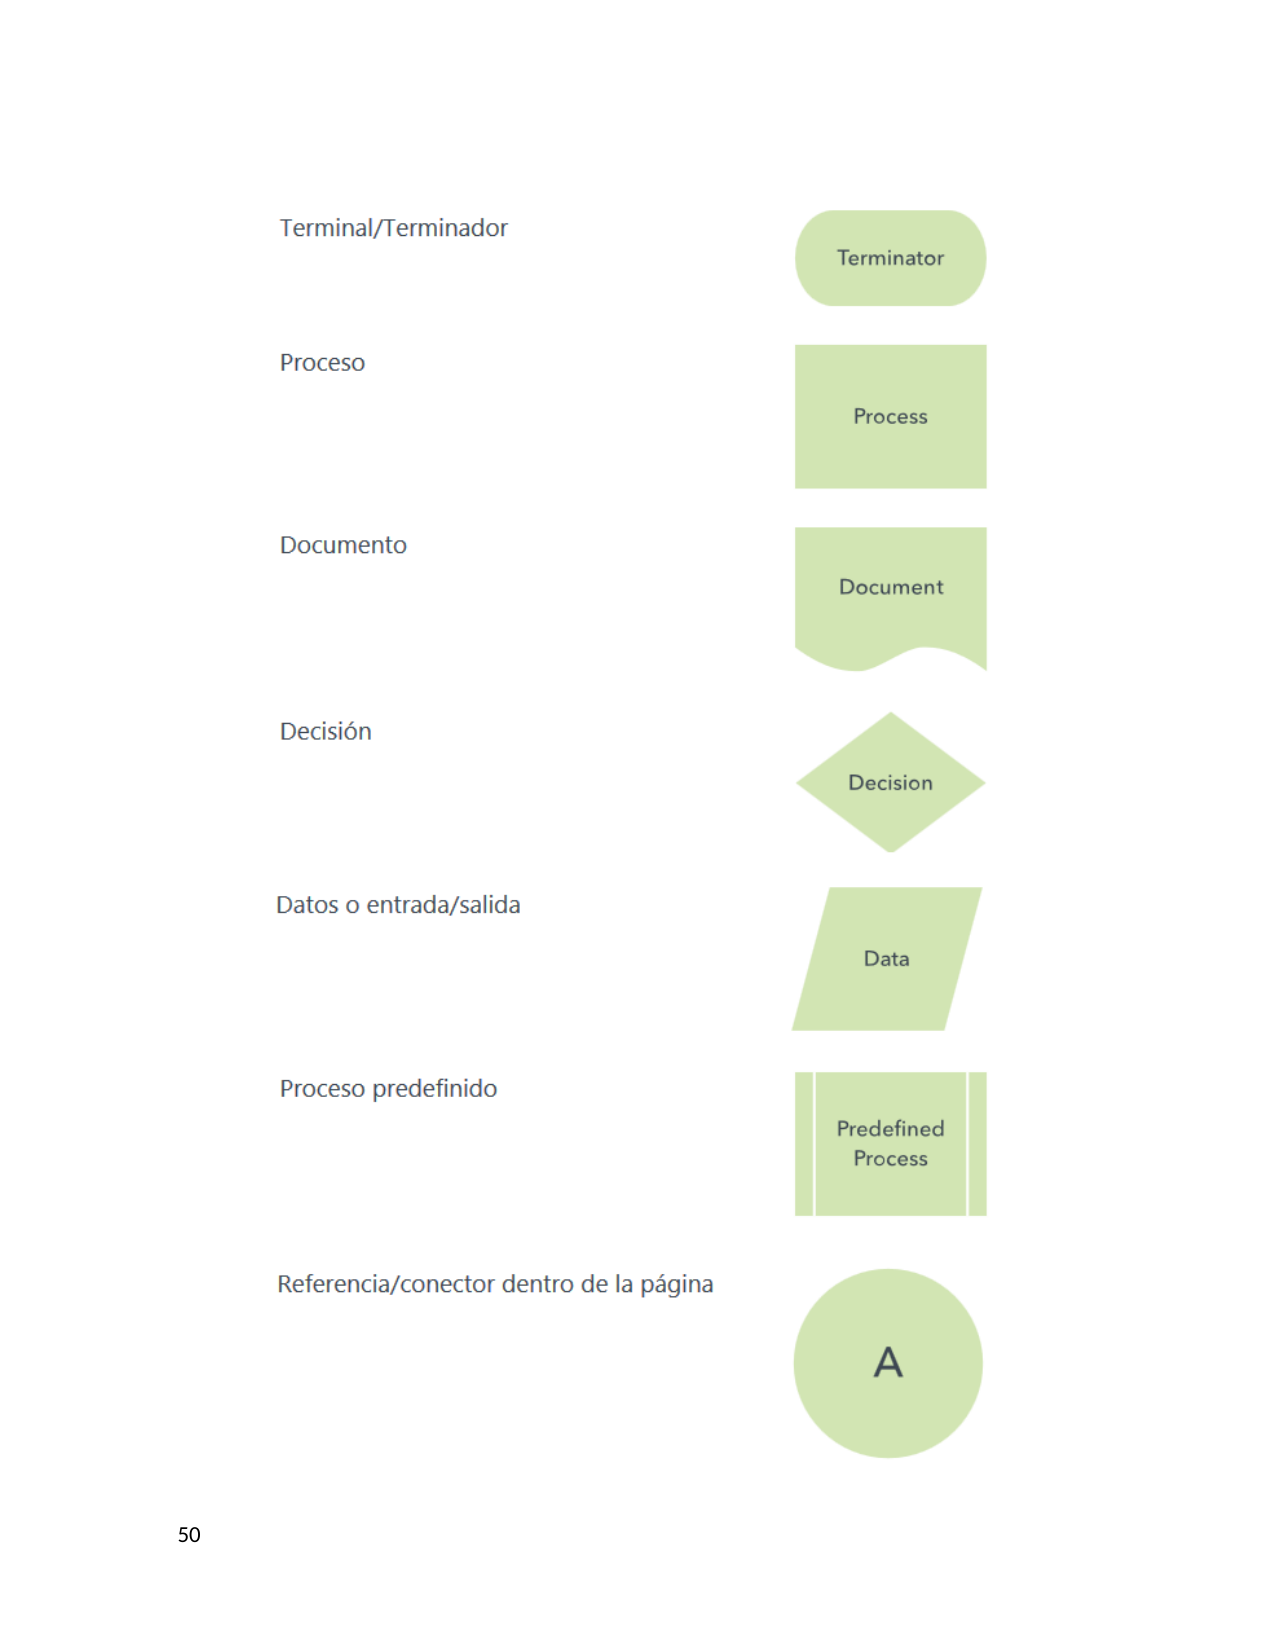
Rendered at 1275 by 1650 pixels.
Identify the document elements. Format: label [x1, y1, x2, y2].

picture [177, 147, 1098, 1493]
